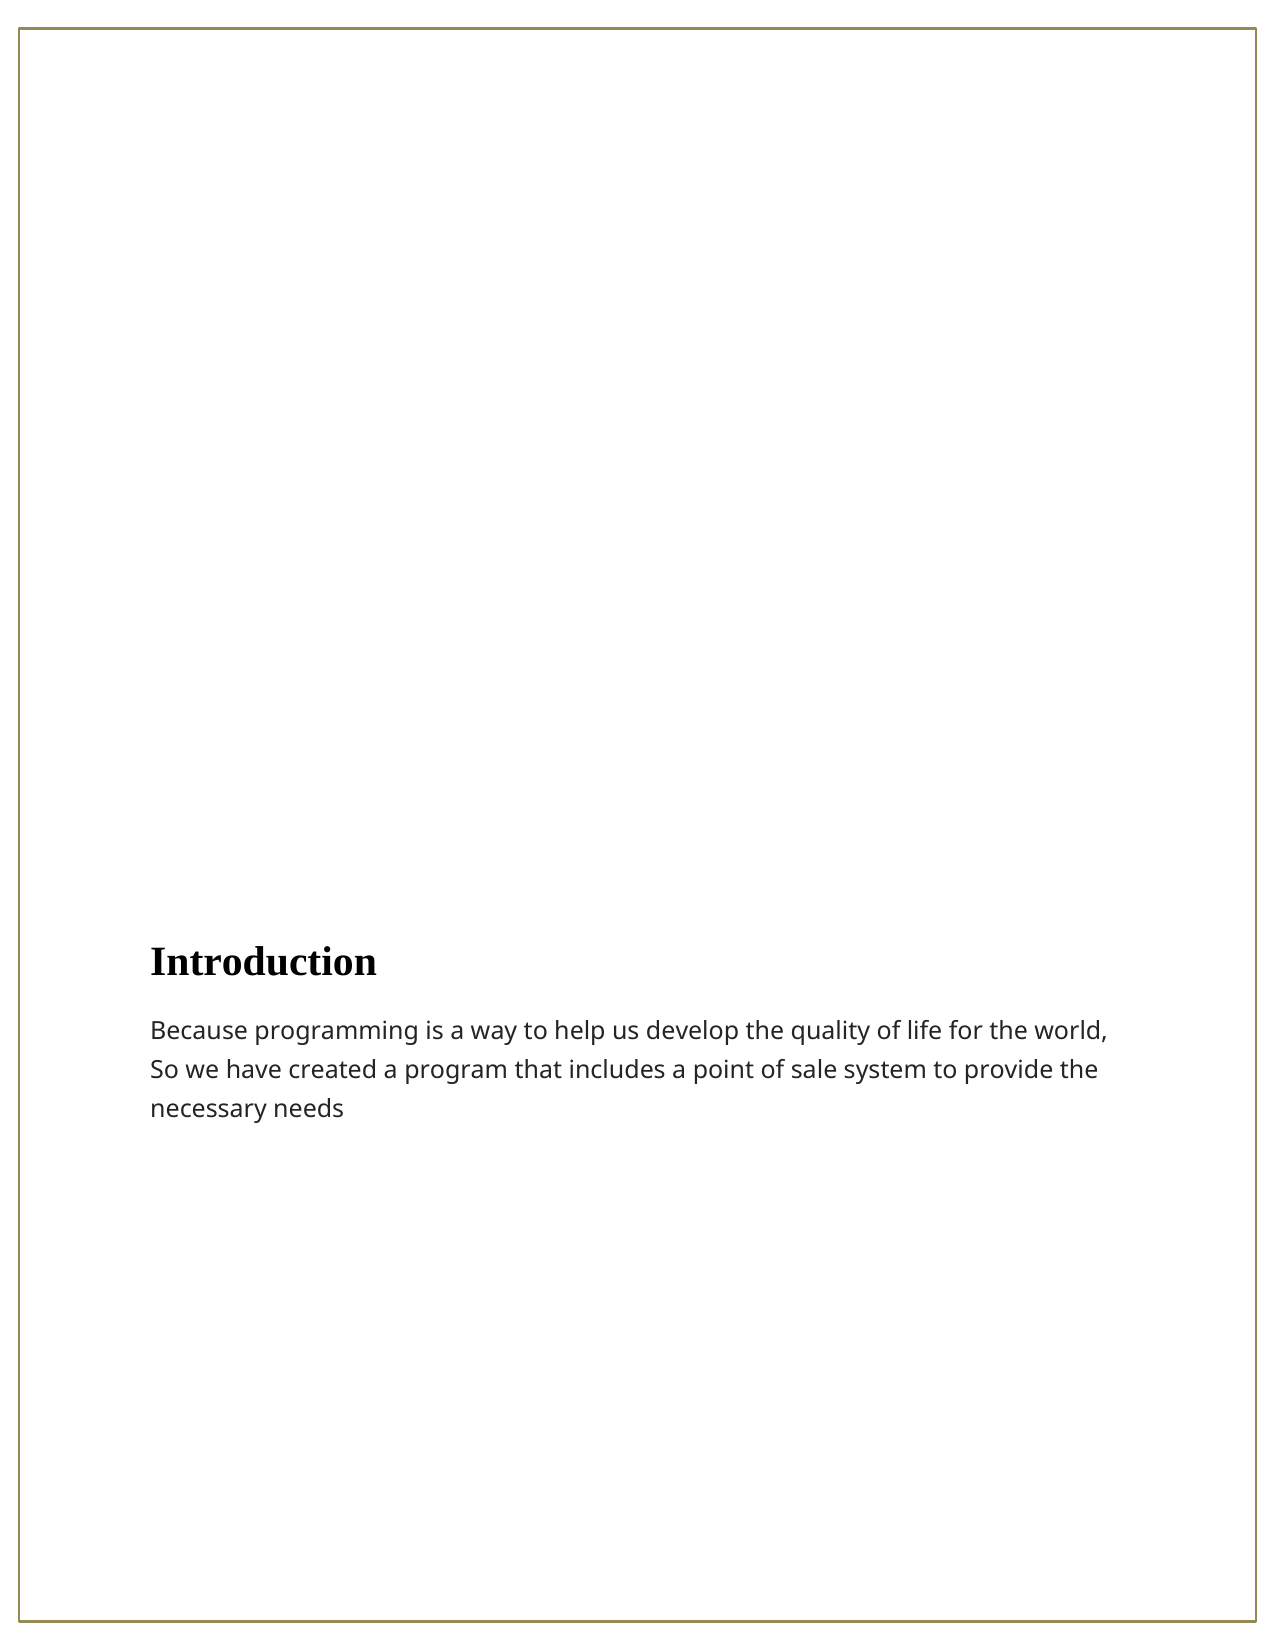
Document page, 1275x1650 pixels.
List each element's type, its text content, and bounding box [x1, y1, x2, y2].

text Introduction [150, 937, 1125, 985]
text Because programming is a way to help us develop the quality of life for the world, So we have created a program that includes a point of sale system to provide the necessary needs [150, 1013, 1125, 1125]
